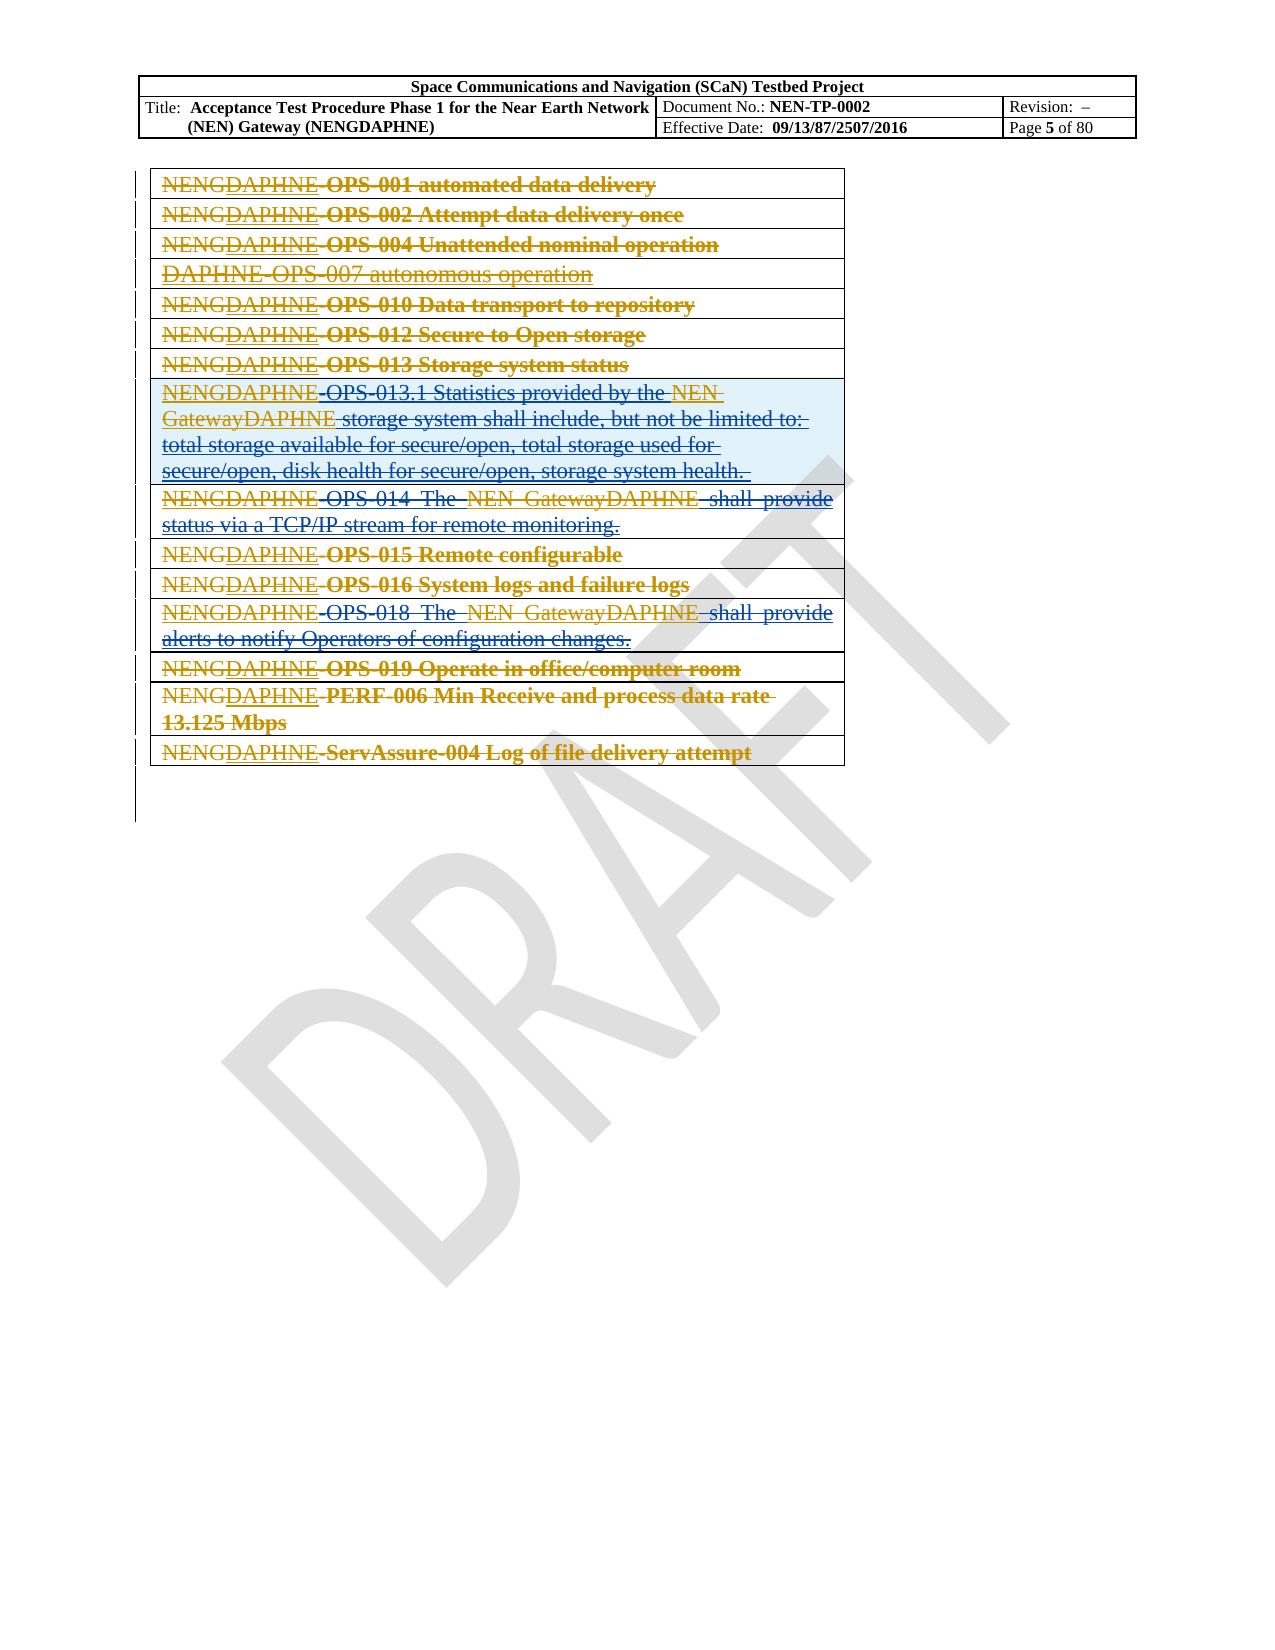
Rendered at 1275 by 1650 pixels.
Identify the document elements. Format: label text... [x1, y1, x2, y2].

table_cell -OPS-016 System logs and failure logs [151, 569, 844, 598]
table_cell -OPS-010 Data transport to repository [151, 289, 844, 317]
table_cell -PERF-006 Min Receive and process data rate 13.125 Mbps [151, 683, 844, 735]
table_cell [151, 485, 844, 538]
table_cell [151, 259, 844, 287]
table_cell -OPS-004 Unattended nominal operation [151, 229, 844, 257]
table_cell -ServAssure-004 Log of file delivery attempt [151, 736, 844, 765]
table_cell -OPS-013 Storage system status [151, 349, 844, 377]
table_header -OPS-001 automated data delivery [151, 169, 844, 197]
table_cell [151, 599, 844, 651]
table_cell -OPS-002 Attempt data delivery once [151, 199, 844, 227]
table_cell -OPS-012 Secure to Open storage [151, 319, 844, 347]
table_cell -OPS-015 Remote configurable [151, 539, 844, 568]
table_cell -OPS-019 Operate in office/computer room [151, 653, 844, 681]
